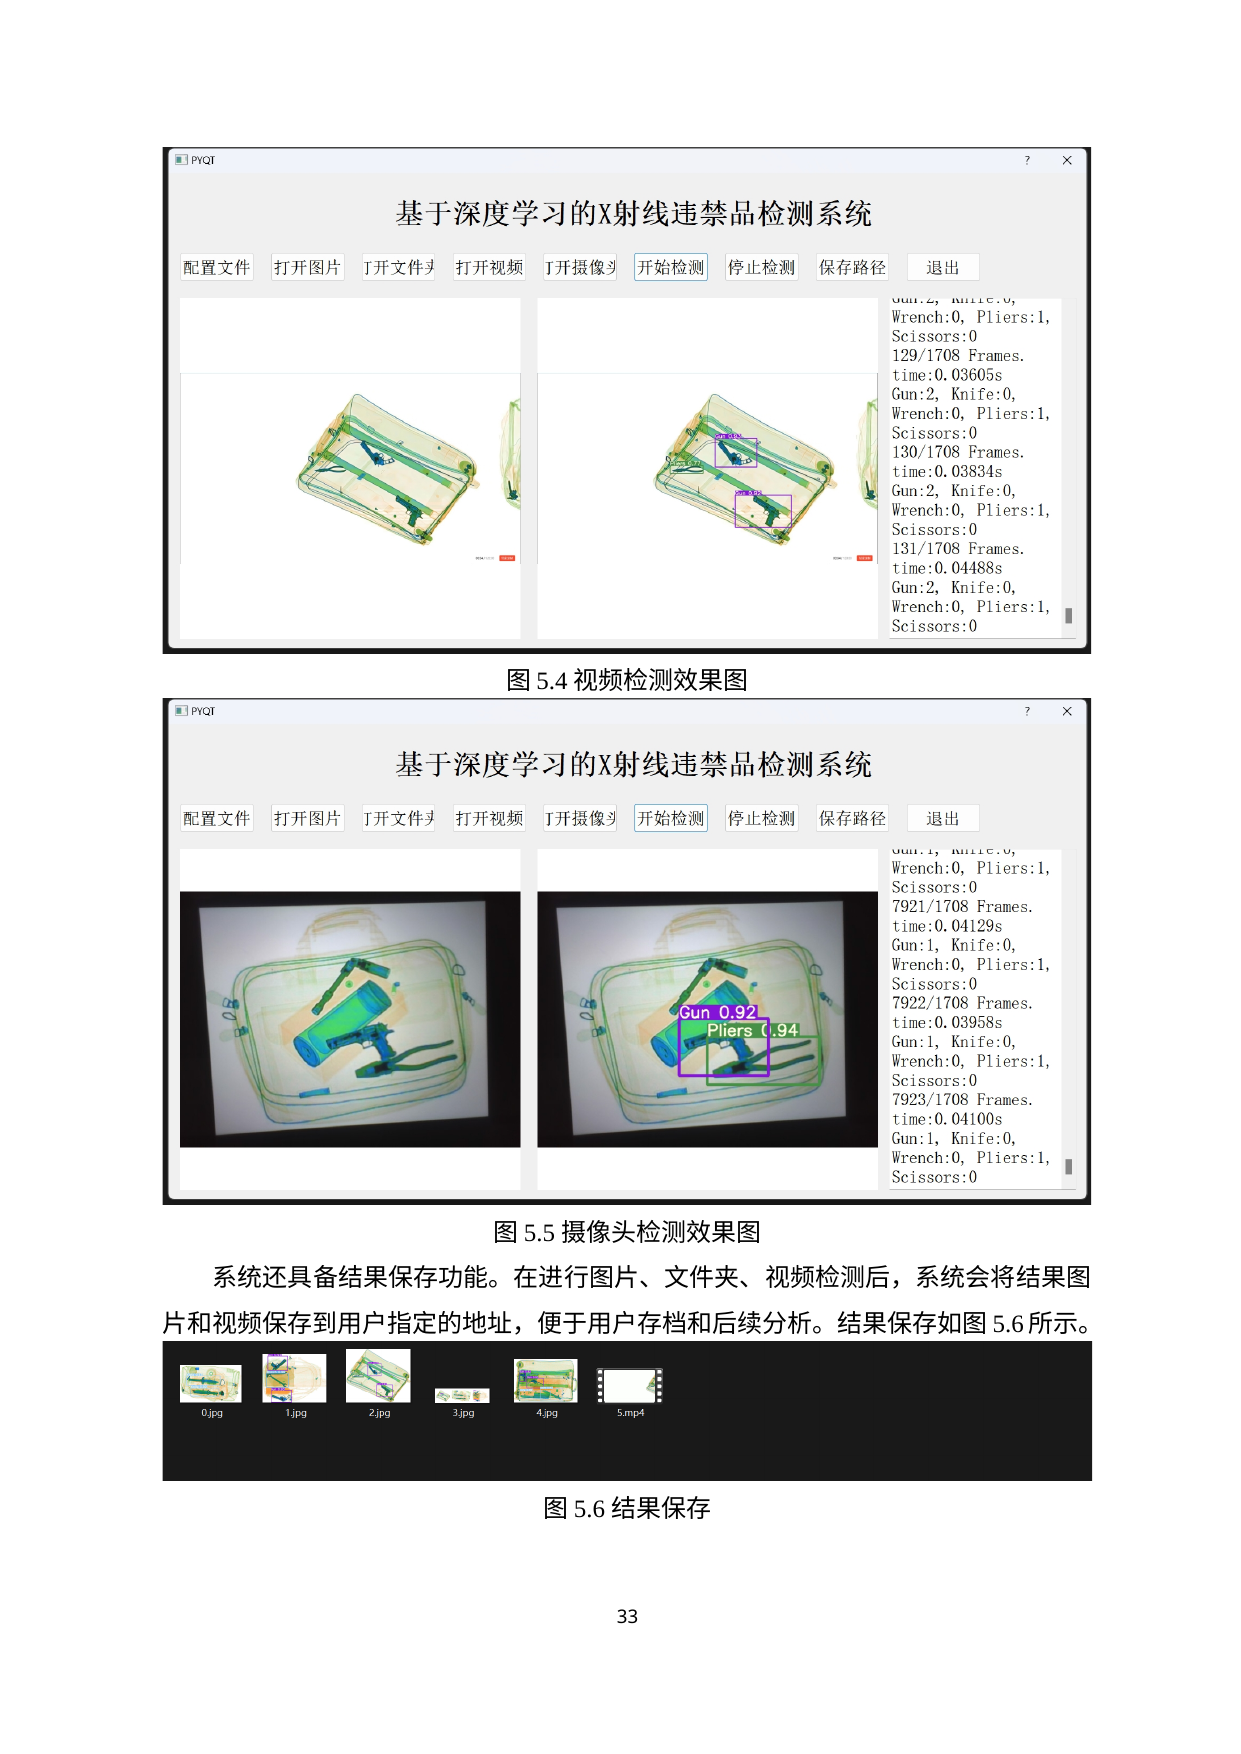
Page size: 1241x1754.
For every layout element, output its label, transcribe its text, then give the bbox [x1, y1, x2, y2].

text 图5.4 视频检测效果图 [162, 654, 1092, 698]
picture [162, 698, 1092, 1205]
text 系统还具备结果保存功能。在进行图片、文件夹、视频检测后，系统会将结果图片和视频保存到用户指定的地址，便于用户存档和后续分析。结果保存如图5.6所示。 [162, 1250, 1092, 1341]
text 图5.6 结果保存 [162, 1481, 1092, 1526]
picture [162, 1341, 1093, 1481]
text 图5.5 摄像头检测效果图 [162, 1205, 1092, 1250]
picture [162, 147, 1092, 654]
